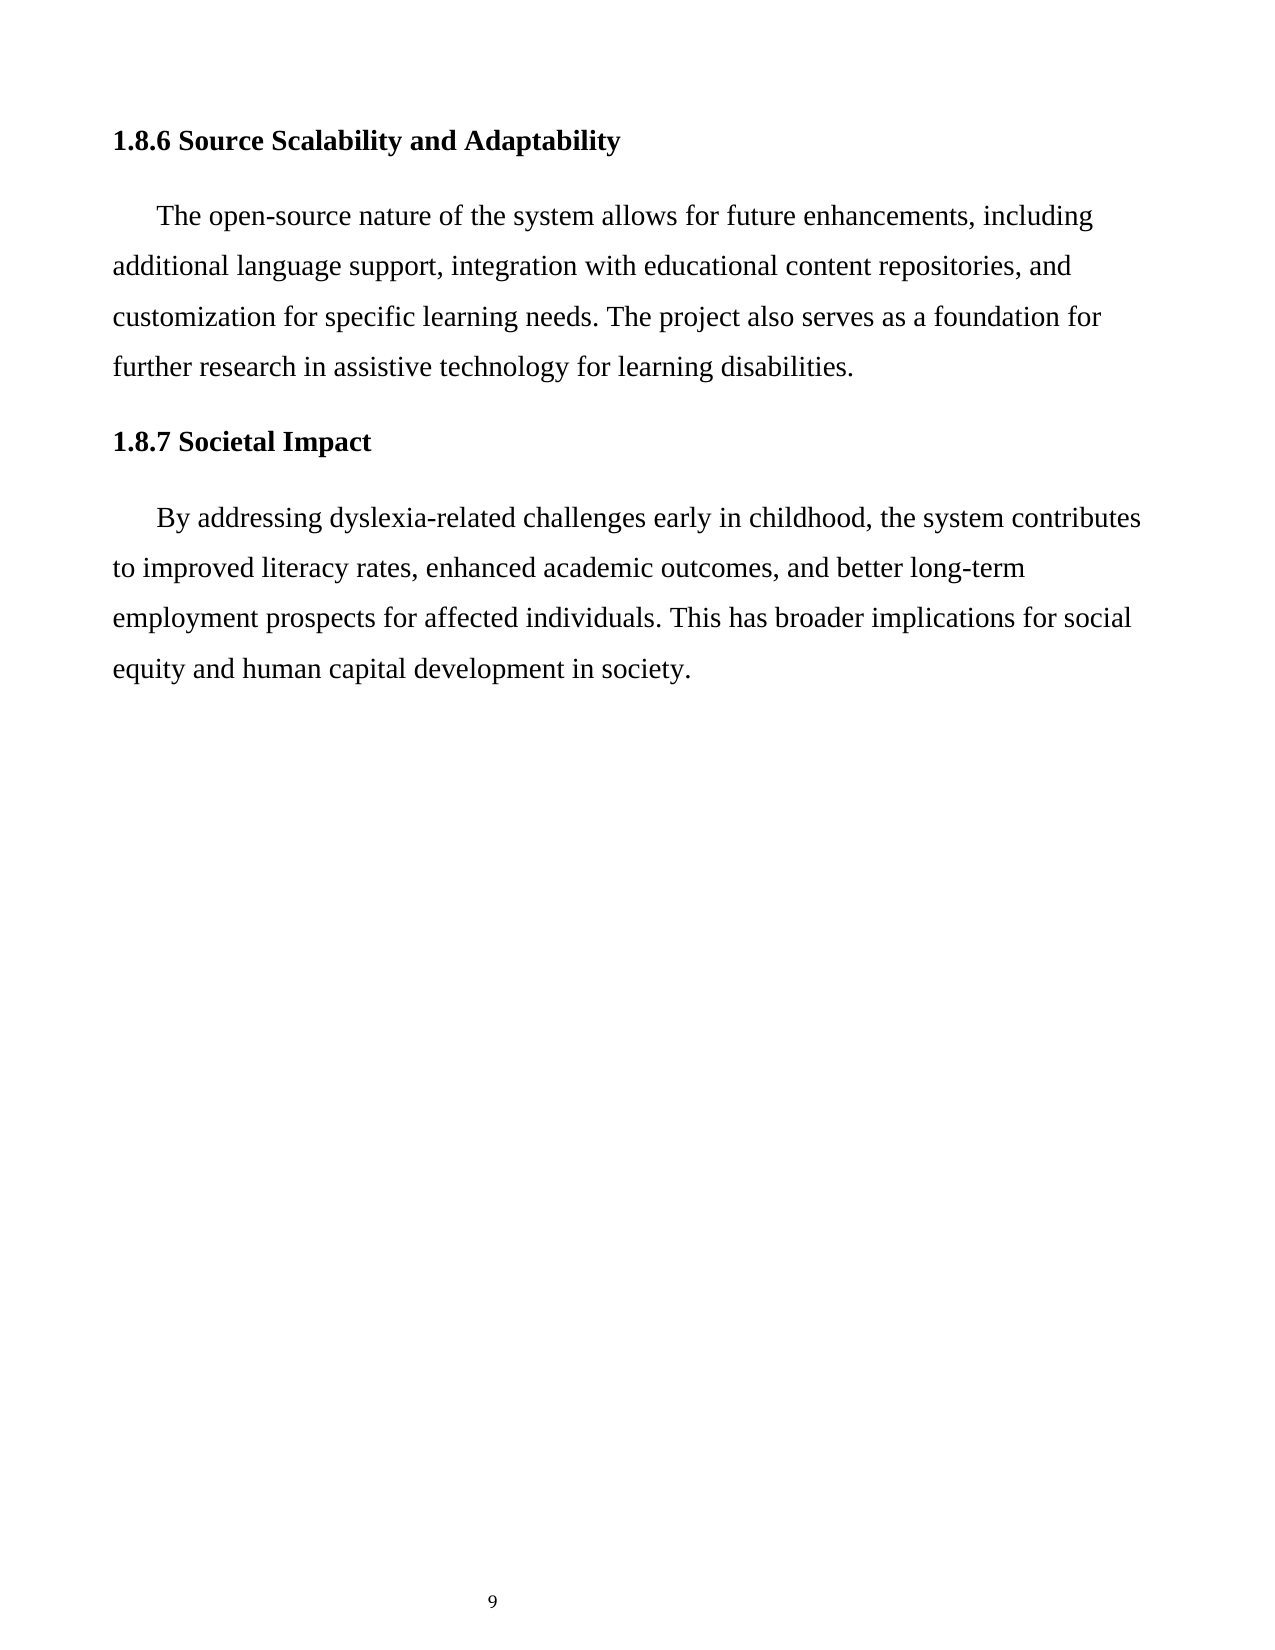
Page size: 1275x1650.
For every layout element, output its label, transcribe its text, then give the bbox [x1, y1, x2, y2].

text By addressing dyslexia-related challenges early in childhood, the system contributes to improved literacy rates, enhanced academic outcomes, and better long-term employment prospects for affected individuals. This has broader implications for social equity and human capital development in society. [112, 500, 1162, 684]
text The open-source nature of the system allows for future enhancements, including additional language support, integration with educational content repositories, and customization for specific learning needs. The project also serves as a foundation for further research in assistive technology for learning disabilities. [112, 198, 1162, 383]
text 1.8.6 Source Scalability and Adaptability [112, 123, 1162, 156]
text 1.8.7 Societal Impact [112, 424, 1162, 458]
